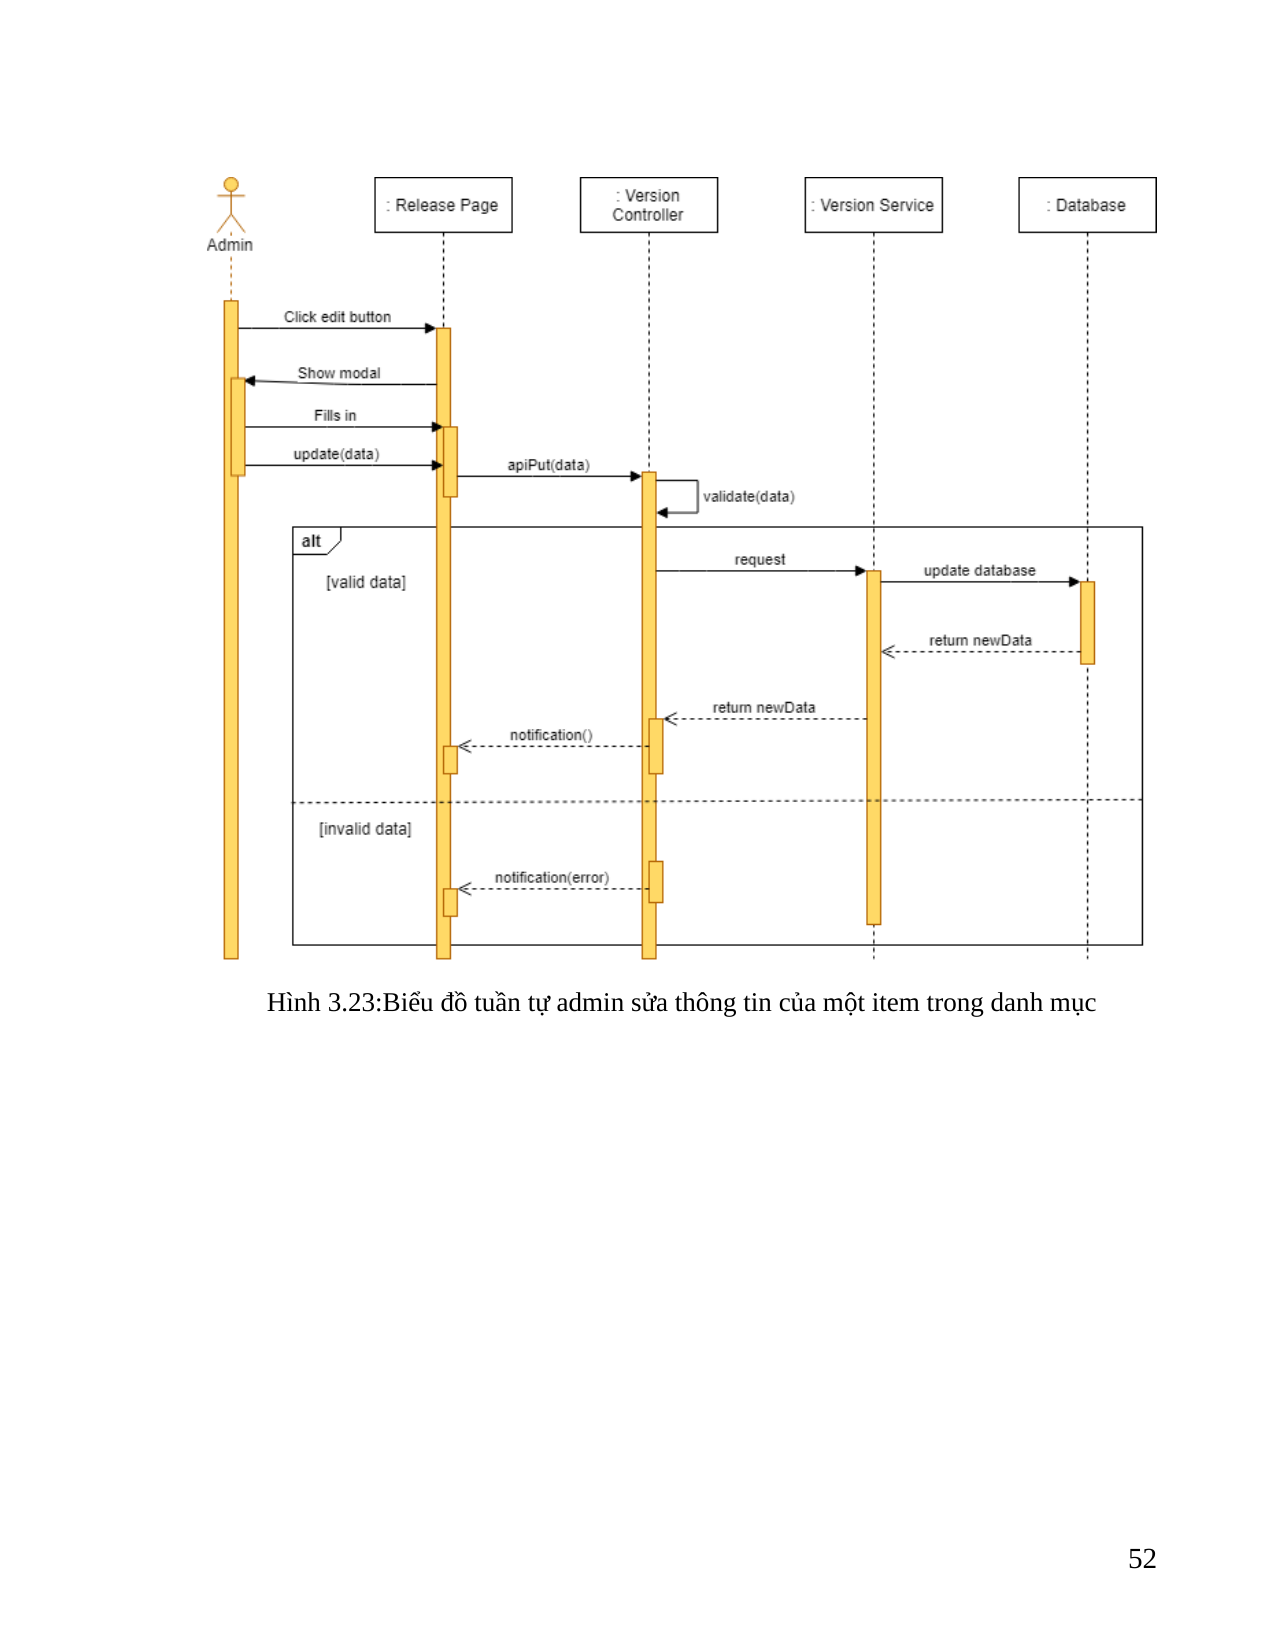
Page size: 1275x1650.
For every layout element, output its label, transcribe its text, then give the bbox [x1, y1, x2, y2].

text Hình 3.17:Biểu đồ tuần tự admin sửa thông tin của một item trong danh mục [207, 986, 1157, 1017]
picture [206, 177, 1157, 961]
